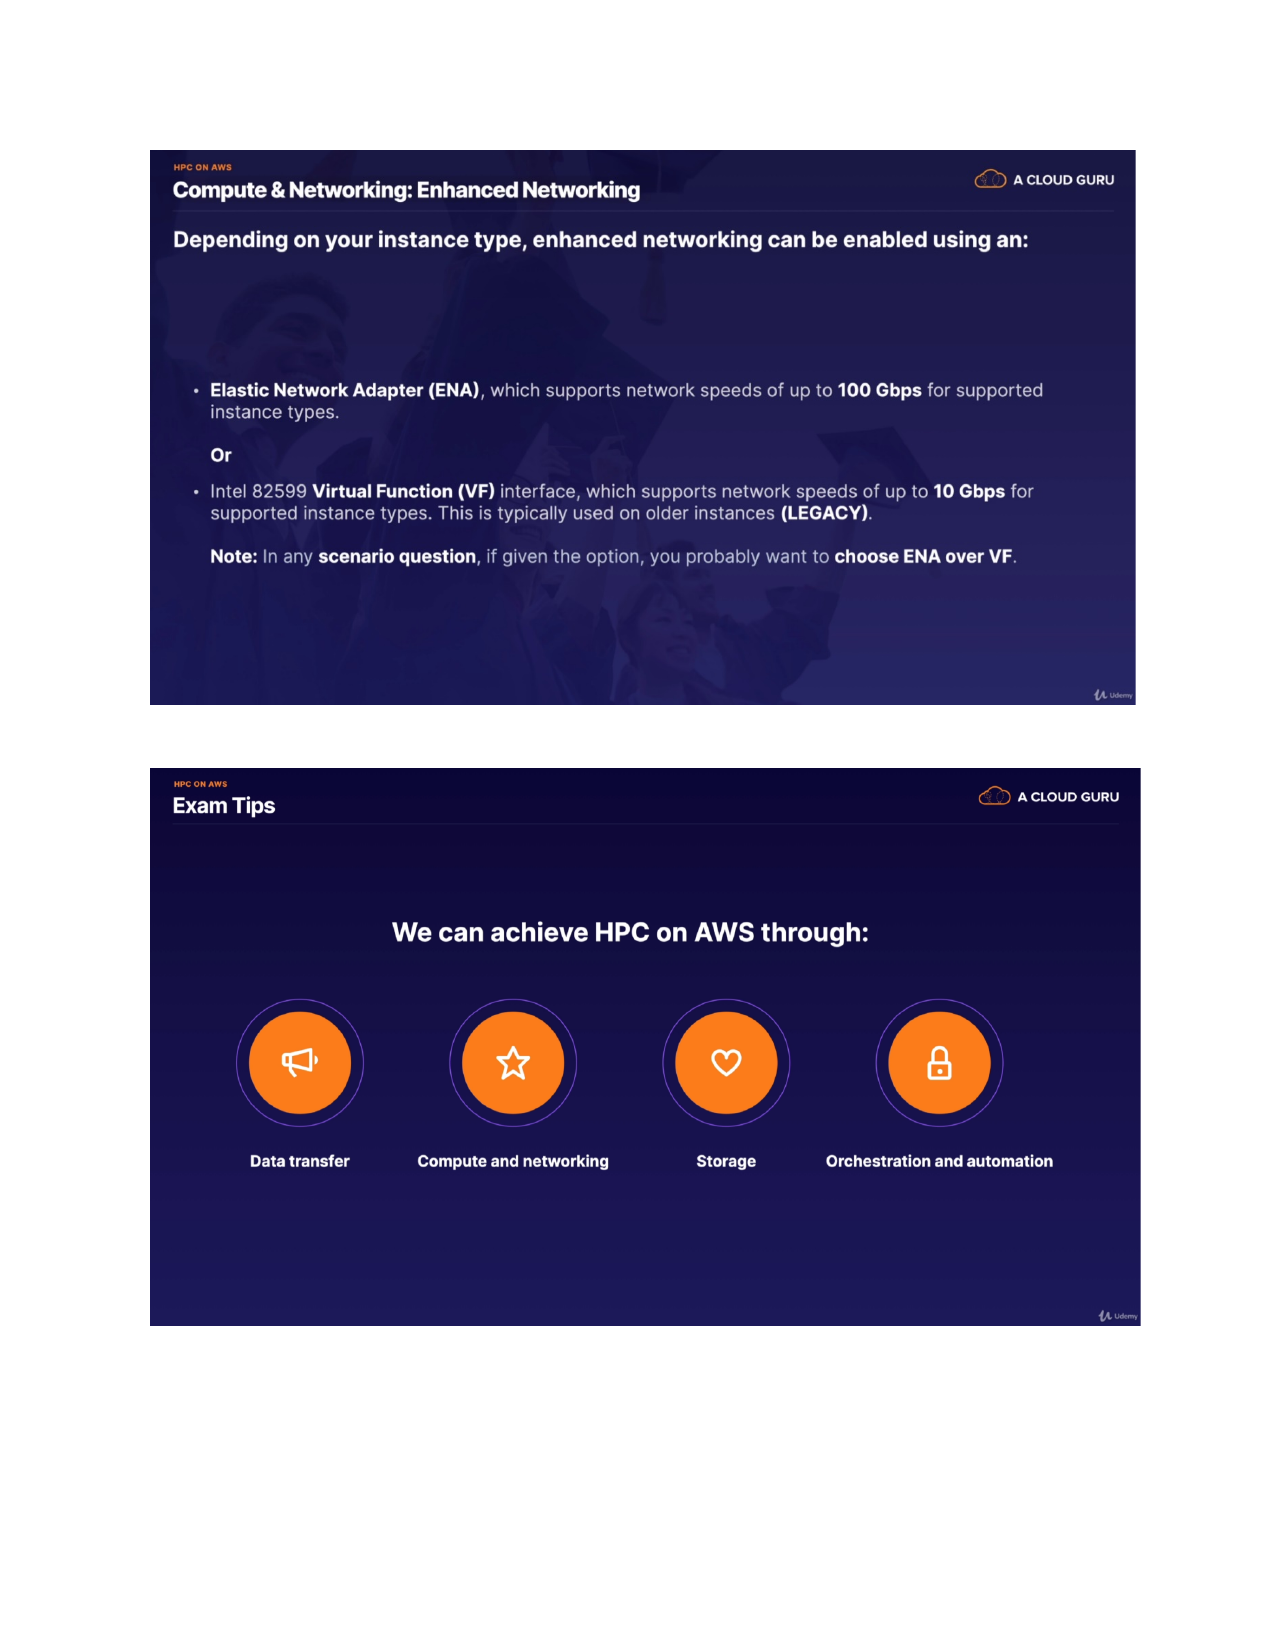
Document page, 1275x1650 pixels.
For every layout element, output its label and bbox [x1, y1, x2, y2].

picture [150, 768, 1141, 1326]
picture [150, 150, 1136, 705]
